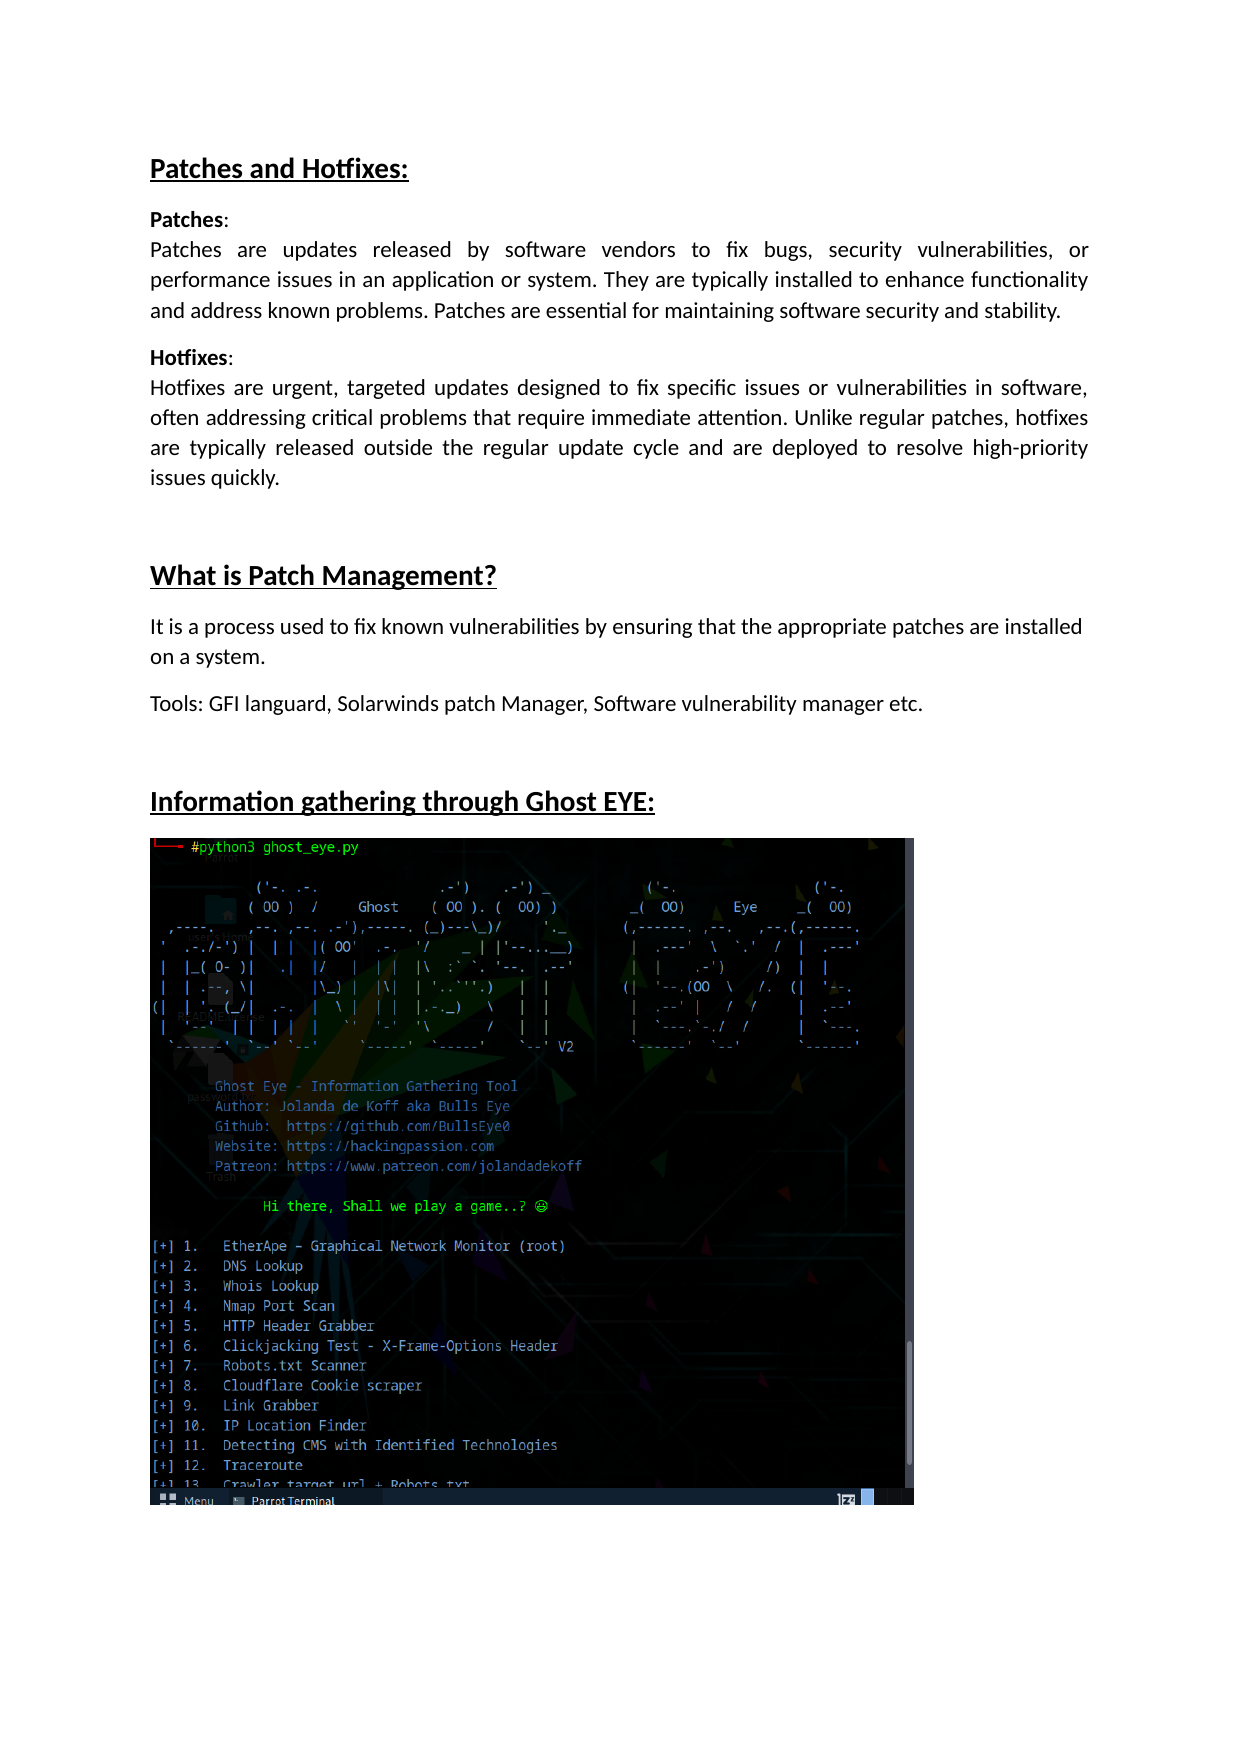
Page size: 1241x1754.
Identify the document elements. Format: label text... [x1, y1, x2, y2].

text What is Patch Management? [150, 557, 1090, 593]
text Patches and Hotfixes: [150, 150, 1090, 186]
text Information gathering through Ghost EYE: [150, 783, 1090, 819]
picture [150, 838, 914, 1505]
text Tools: GFI languard, Solarwinds patch Manager, Software vulnerability manager etc. [150, 689, 1090, 717]
text Hotfixes: Hotfixes are urgent, targeted updates designed to fix specific issues or vulnerabilities in software, often addressing critical problems that require immediate attention. Unlike regular patches, hotfixes are typically released outside the regular update cycle and are deployed to resolve high-priority issues quickly. [150, 343, 1090, 491]
text Patches: Patches are updates released by software vendors to fix bugs, security vulnerabilities, or performance issues in an application or system. They are typically installed to enhance functionality and address known problems. Patches are essential for maintaining software security and stability. [150, 205, 1090, 324]
text It is a process used to fix known vulnerabilities by ensuring that the appropriate patches are installed on a system. [150, 612, 1090, 671]
